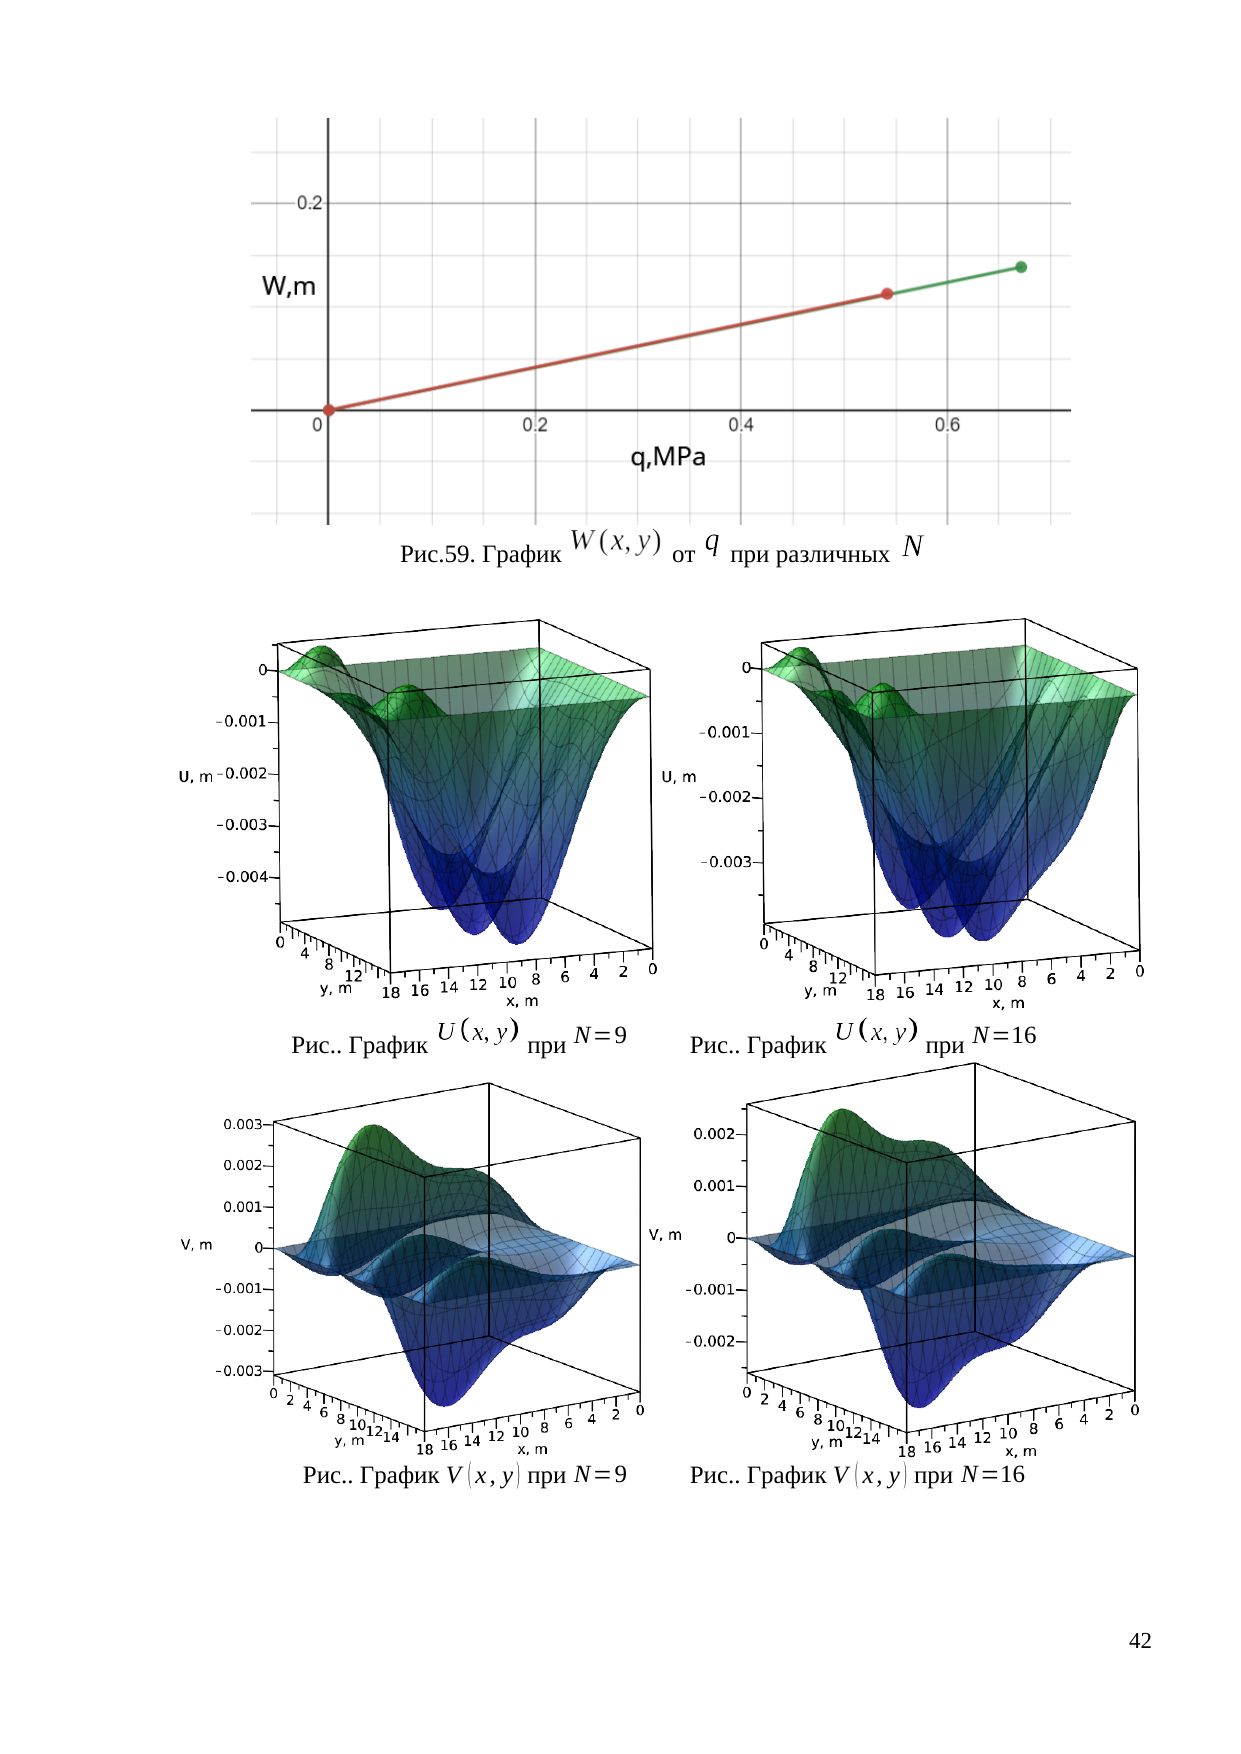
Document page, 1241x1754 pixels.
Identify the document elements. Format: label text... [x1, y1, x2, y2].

picture [177, 615, 1149, 1012]
picture [251, 118, 1072, 525]
picture [177, 1058, 1140, 1460]
text Рис.. График при Рис.. График при [177, 1459, 1152, 1490]
text Рис.59. График от при различных [177, 525, 1152, 568]
text Рис.. График при Рис.. График при [177, 1012, 1152, 1058]
